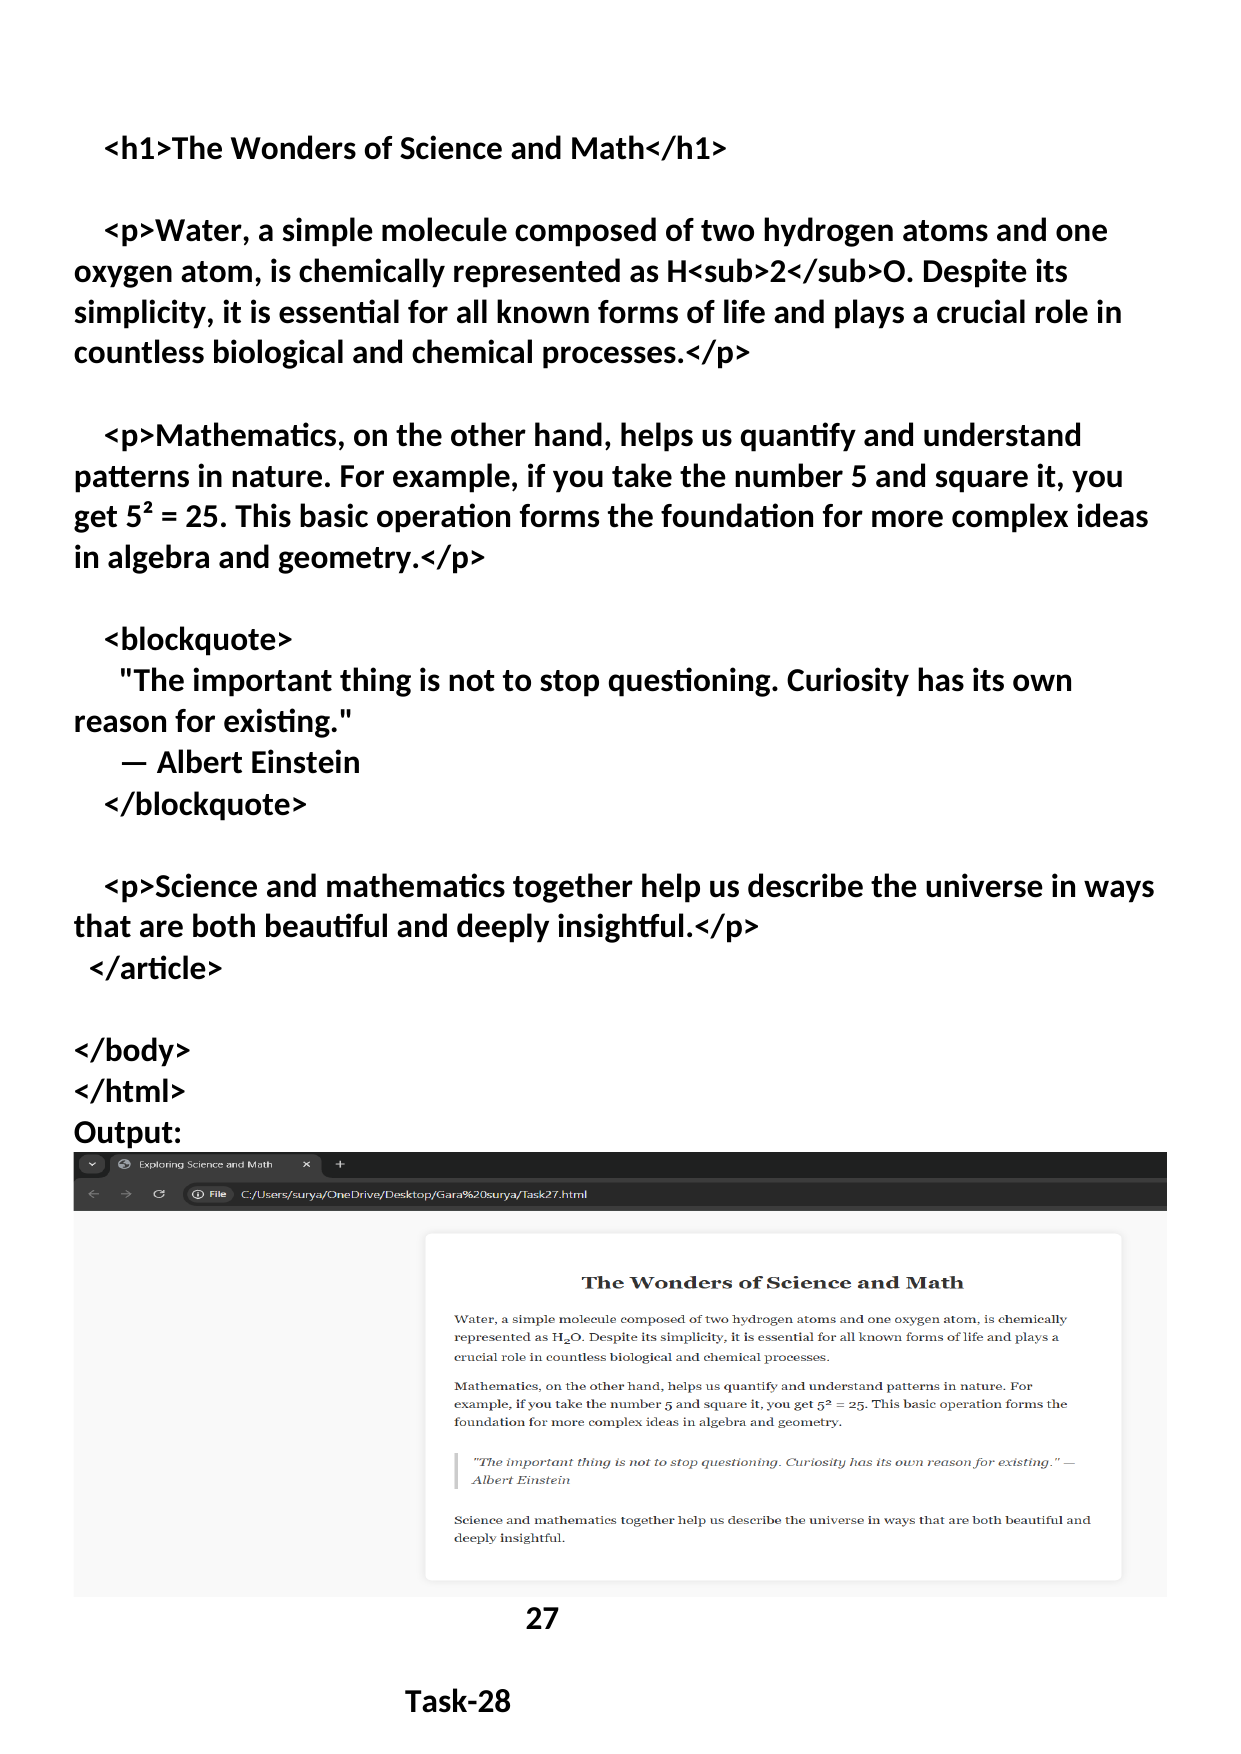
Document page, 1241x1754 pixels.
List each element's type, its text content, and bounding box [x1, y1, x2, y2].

text 27 [74, 1597, 1166, 1638]
text Output: [74, 1111, 1166, 1152]
text <blockquote> [74, 618, 1166, 659]
text <p>Science and mathematics together help us describe the universe in ways that are both beautiful and deeply insightful.</p> [74, 865, 1166, 946]
text <h1>The Wonders of Science and Math</h1> [74, 127, 1166, 168]
text </body> [74, 1029, 1166, 1070]
text </article> [74, 947, 1166, 987]
text <p>Mathematics, on the other hand, helps us quantify and understand patterns in nature. For example, if you take the number 5 and square it, you get 5² = 25. This basic operation forms the foundation for more complex ideas in algebra and geometry.</p> [74, 414, 1166, 577]
text </html> [74, 1070, 1166, 1111]
text "The important thing is not to stop questioning. Curiosity has its own reason for existing." [74, 659, 1166, 741]
text — Albert Einstein [74, 741, 1166, 782]
text </blockquote> [74, 782, 1166, 823]
picture [73, 1152, 1167, 1597]
text Task-28 [74, 1680, 1166, 1720]
text <p>Water, a simple molecule composed of two hydrogen atoms and one oxygen atom, is chemically represented as H<sub>2</sub>O. Despite its simplicity, it is essential for all known forms of life and plays a crucial role in countless biological and chemical processes.</p> [74, 209, 1166, 372]
